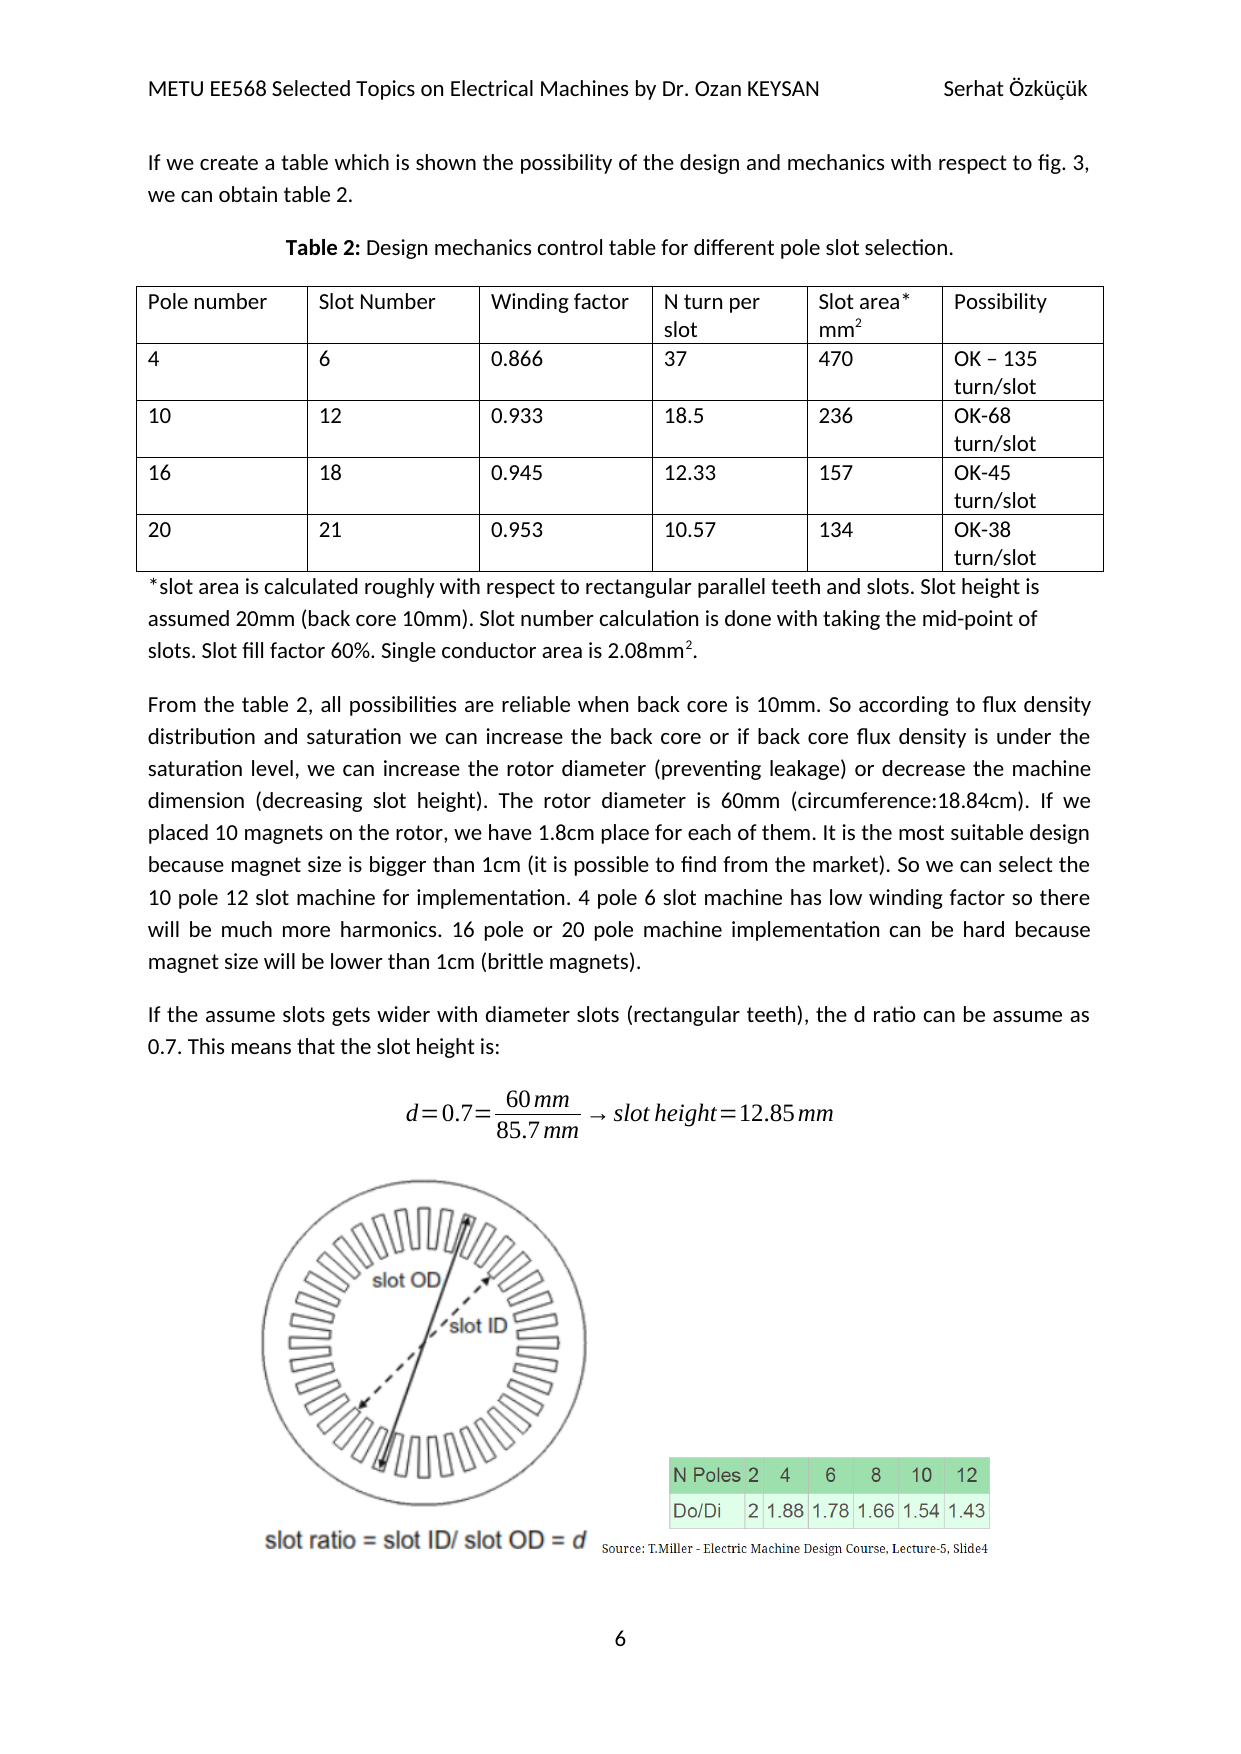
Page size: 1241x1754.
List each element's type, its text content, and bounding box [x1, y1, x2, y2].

table_header Slot area* mm2 [808, 287, 942, 343]
table_cell 0.953 [480, 515, 652, 571]
table_cell 0.933 [480, 401, 652, 457]
table_cell 12 [308, 401, 479, 457]
table_cell 0.866 [480, 344, 652, 400]
table_header Possibility [943, 287, 1103, 343]
text If we create a table which is shown the possibility of the design and mechanics with respect to fig. 3, we can obtain table 2. [148, 148, 1093, 208]
table_cell 134 [808, 515, 942, 571]
table_cell 0.945 [480, 458, 652, 514]
table_cell 6 [308, 344, 479, 400]
table_cell 12.33 [653, 458, 807, 514]
table_cell 10.57 [653, 515, 807, 571]
text *slot area is calculated roughly with respect to rectangular parallel teeth and slots. Slot height is assumed 20mm (back core 10mm). Slot number calculation is done with taking the mid-point of slots. Slot fill factor 60%. Single conductor area is 2.08mm2. [148, 572, 1093, 665]
table_cell 21 [308, 515, 479, 571]
table_cell 4 [137, 344, 307, 400]
table_cell 18.5 [653, 401, 807, 457]
table_cell OK-45 turn/slot [943, 458, 1103, 514]
table_cell OK-68 turn/slot [943, 401, 1103, 457]
table_cell 157 [808, 458, 942, 514]
table_cell 236 [808, 401, 942, 457]
text Table 2: Design mechanics control table for different pole slot selection. [148, 233, 1093, 261]
table_header Slot Number [308, 287, 479, 343]
table_cell 470 [808, 344, 942, 400]
table_cell OK-38 turn/slot [943, 515, 1103, 571]
text If the assume slots gets wider with diameter slots (rectangular teeth), the d ratio can be assume as 0.7. This means that the slot height is: [148, 1000, 1093, 1060]
table_header Winding factor [480, 287, 652, 343]
text From the table 2, all possibilities are reliable when back core is 10mm. So according to flux density distribution and saturation we can increase the back core or if back core flux density is under the saturation level, we can increase the rotor diameter (preventing leakage) or decrease the machine dimension (decreasing slot height). The rotor diameter is 60mm (circumference:18.84cm). If we placed 10 magnets on the rotor, we have 1.8cm place for each of them. It is the most suitable design because magnet size is bigger than 1cm (it is possible to find from the market). So we can select the 10 pole 12 slot machine for implementation. 4 pole 6 slot machine has low winding factor so there will be much more harmonics. 16 pole or 20 pole machine implementation can be hard because magnet size will be lower than 1cm (brittle magnets). [148, 690, 1093, 975]
table_header Pole number [137, 287, 307, 343]
table_cell OK – 135 turn/slot [943, 344, 1103, 400]
table_cell 37 [653, 344, 807, 400]
table_cell 20 [137, 515, 307, 571]
table_header N turn per slot [653, 287, 807, 343]
picture [248, 1169, 993, 1557]
table_cell 18 [308, 458, 479, 514]
table_cell 10 [137, 401, 307, 457]
table_cell 16 [137, 458, 307, 514]
